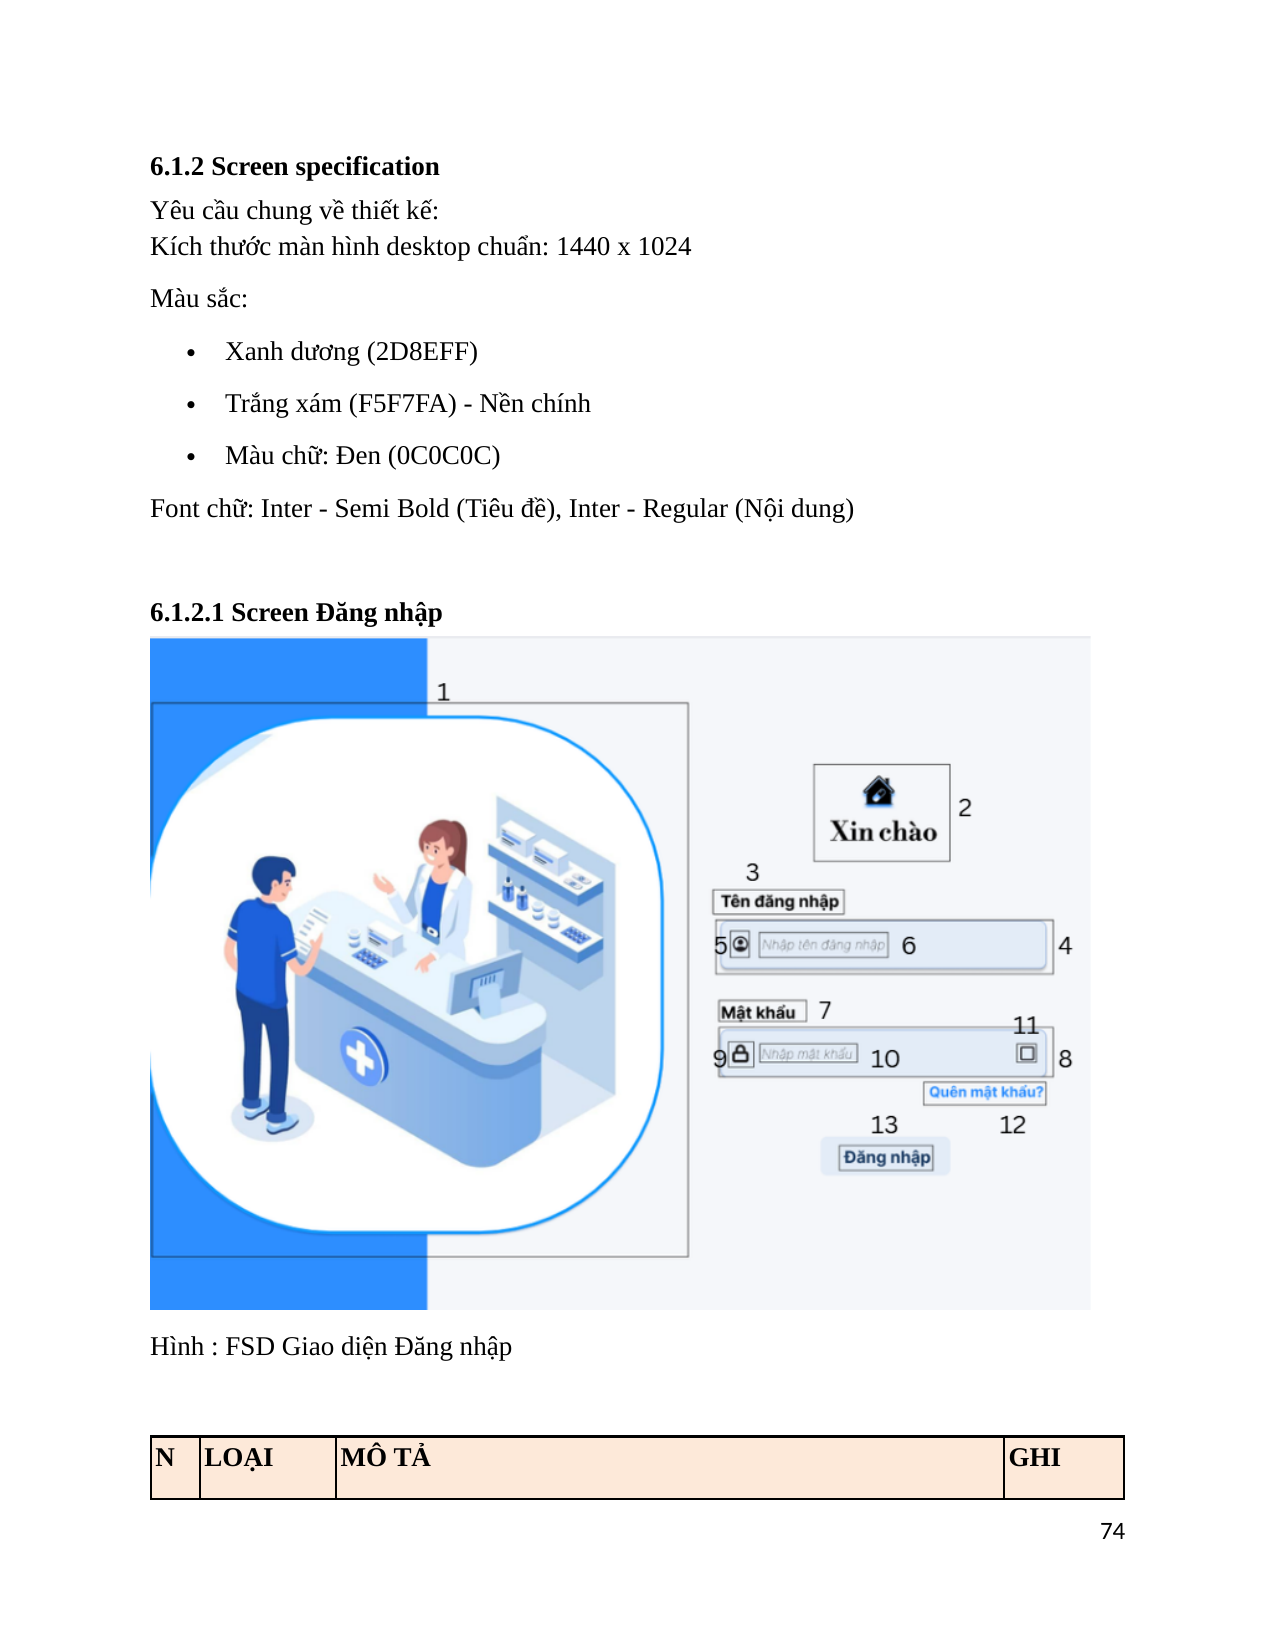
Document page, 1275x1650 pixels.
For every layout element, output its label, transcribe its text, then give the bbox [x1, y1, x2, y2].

table_header MÔ TẢ [337, 1438, 1003, 1498]
table_header GHI CHÚ [1005, 1438, 1123, 1498]
text Font chữ: Inter - Semi Bold (Tiêu đề), Inter - Regular (Nội dung) [150, 492, 1125, 523]
list Màu chữ: Đen (0C0C0C) [187, 439, 1125, 471]
text Yêu cầu chung về thiết kế: Kích thước màn hình desktop chuẩn: 1440 x 1024 [150, 194, 1125, 261]
list Xanh dương (2D8EFF) [187, 334, 1125, 366]
subtitle 6.1.2 Screen specification [150, 150, 1125, 181]
list Trắng xám (F5F7FA) - Nền chính [187, 387, 1125, 418]
picture [150, 636, 1091, 1310]
table_header NO [152, 1438, 199, 1498]
table_header LOẠI [201, 1438, 335, 1498]
text Hình : FSD Giao diện Đăng nhập [150, 1331, 1125, 1362]
text Màu sắc: [150, 282, 1125, 313]
subtitle 6.1.2.1 Screen Đăng nhập [150, 597, 1125, 628]
